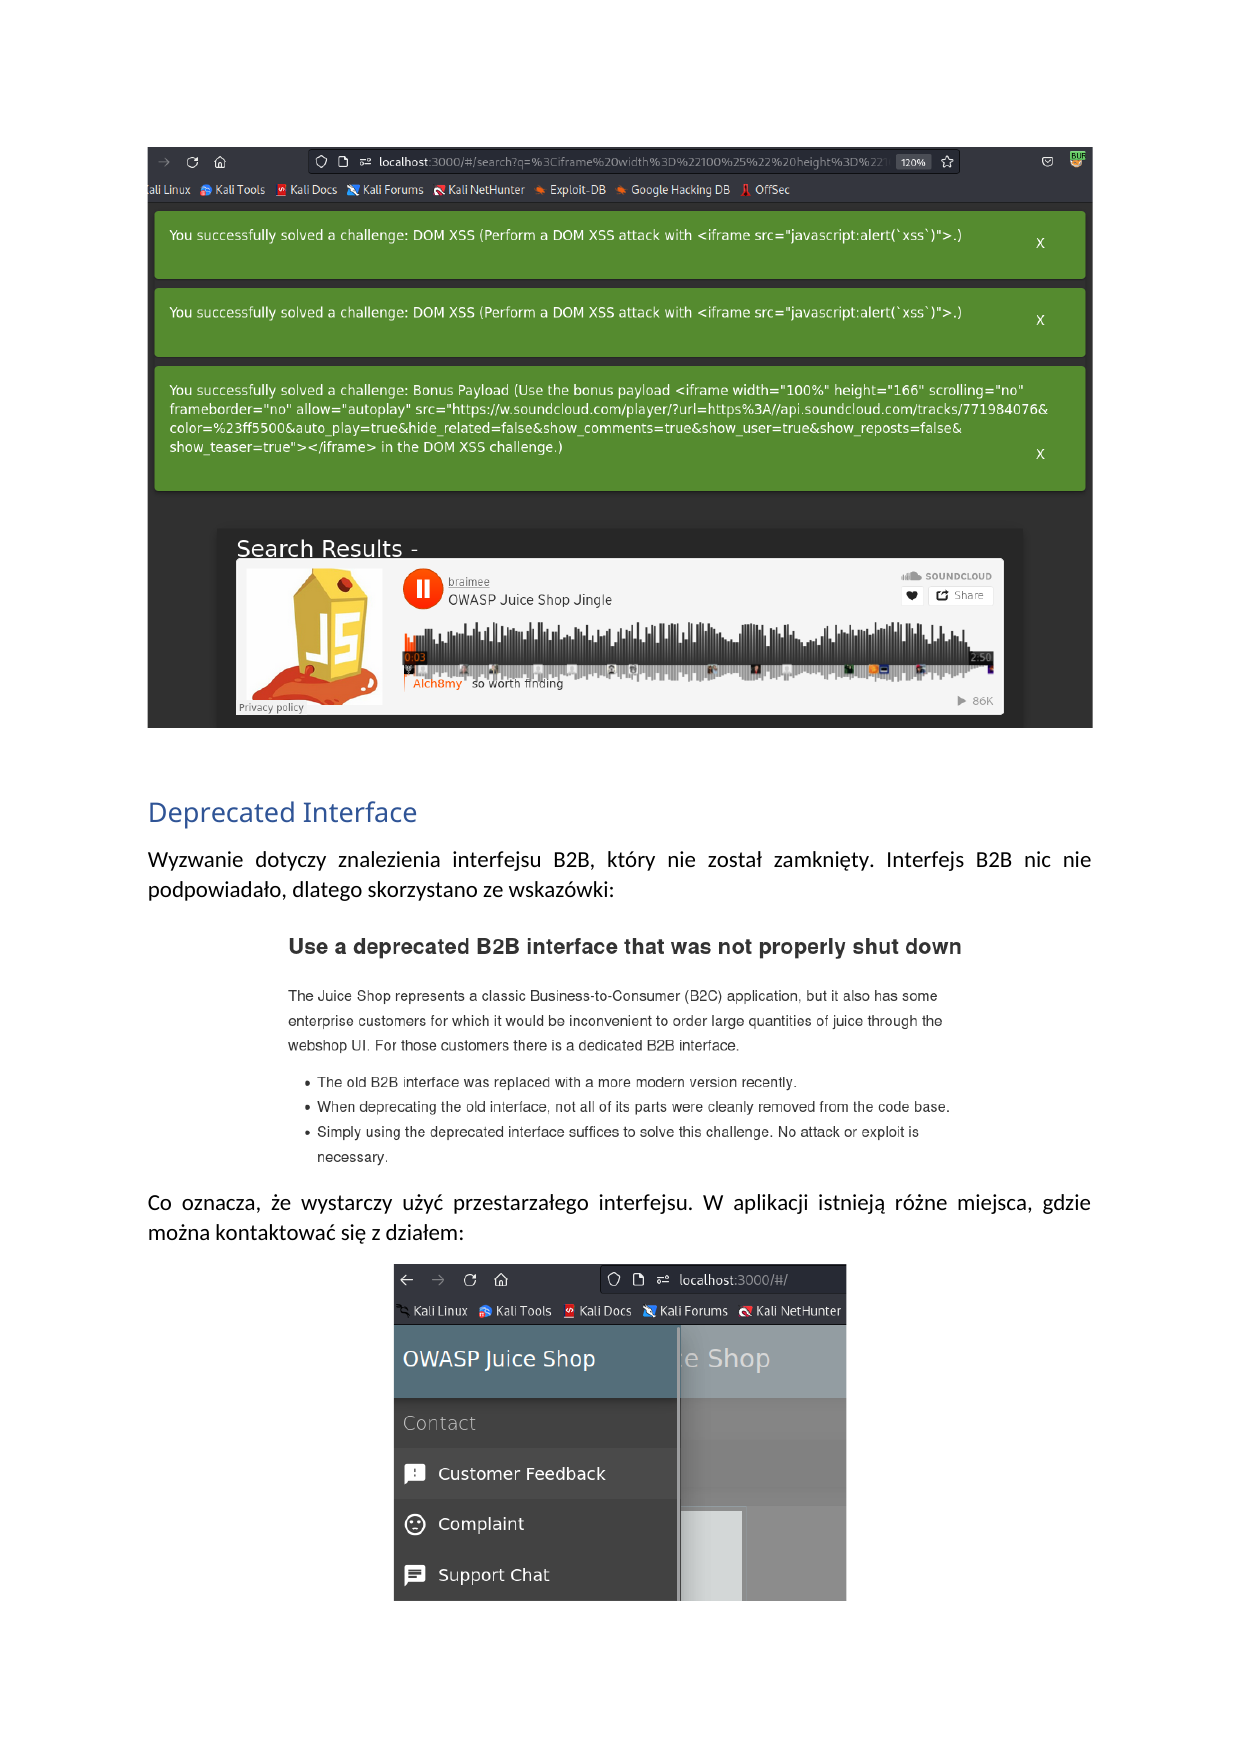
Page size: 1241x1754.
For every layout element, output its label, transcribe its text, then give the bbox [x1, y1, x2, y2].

picture [147, 147, 1093, 728]
subtitle Deprecated Interface [148, 793, 1093, 830]
text Wyzwanie dotyczy znalezienia interfejsu B2B, który nie został zamknięty. Interfejs B2B nic nie podpowiadało, dlatego skorzystano ze wskazówki: [148, 845, 1093, 903]
text Co oznacza, że wystarczy użyć przestarzałego interfejsu. W aplikacji istnieją różne miejsca, gdzie można kontaktować się z działem: [148, 1188, 1093, 1246]
picture [393, 1264, 847, 1601]
picture [279, 922, 961, 1169]
